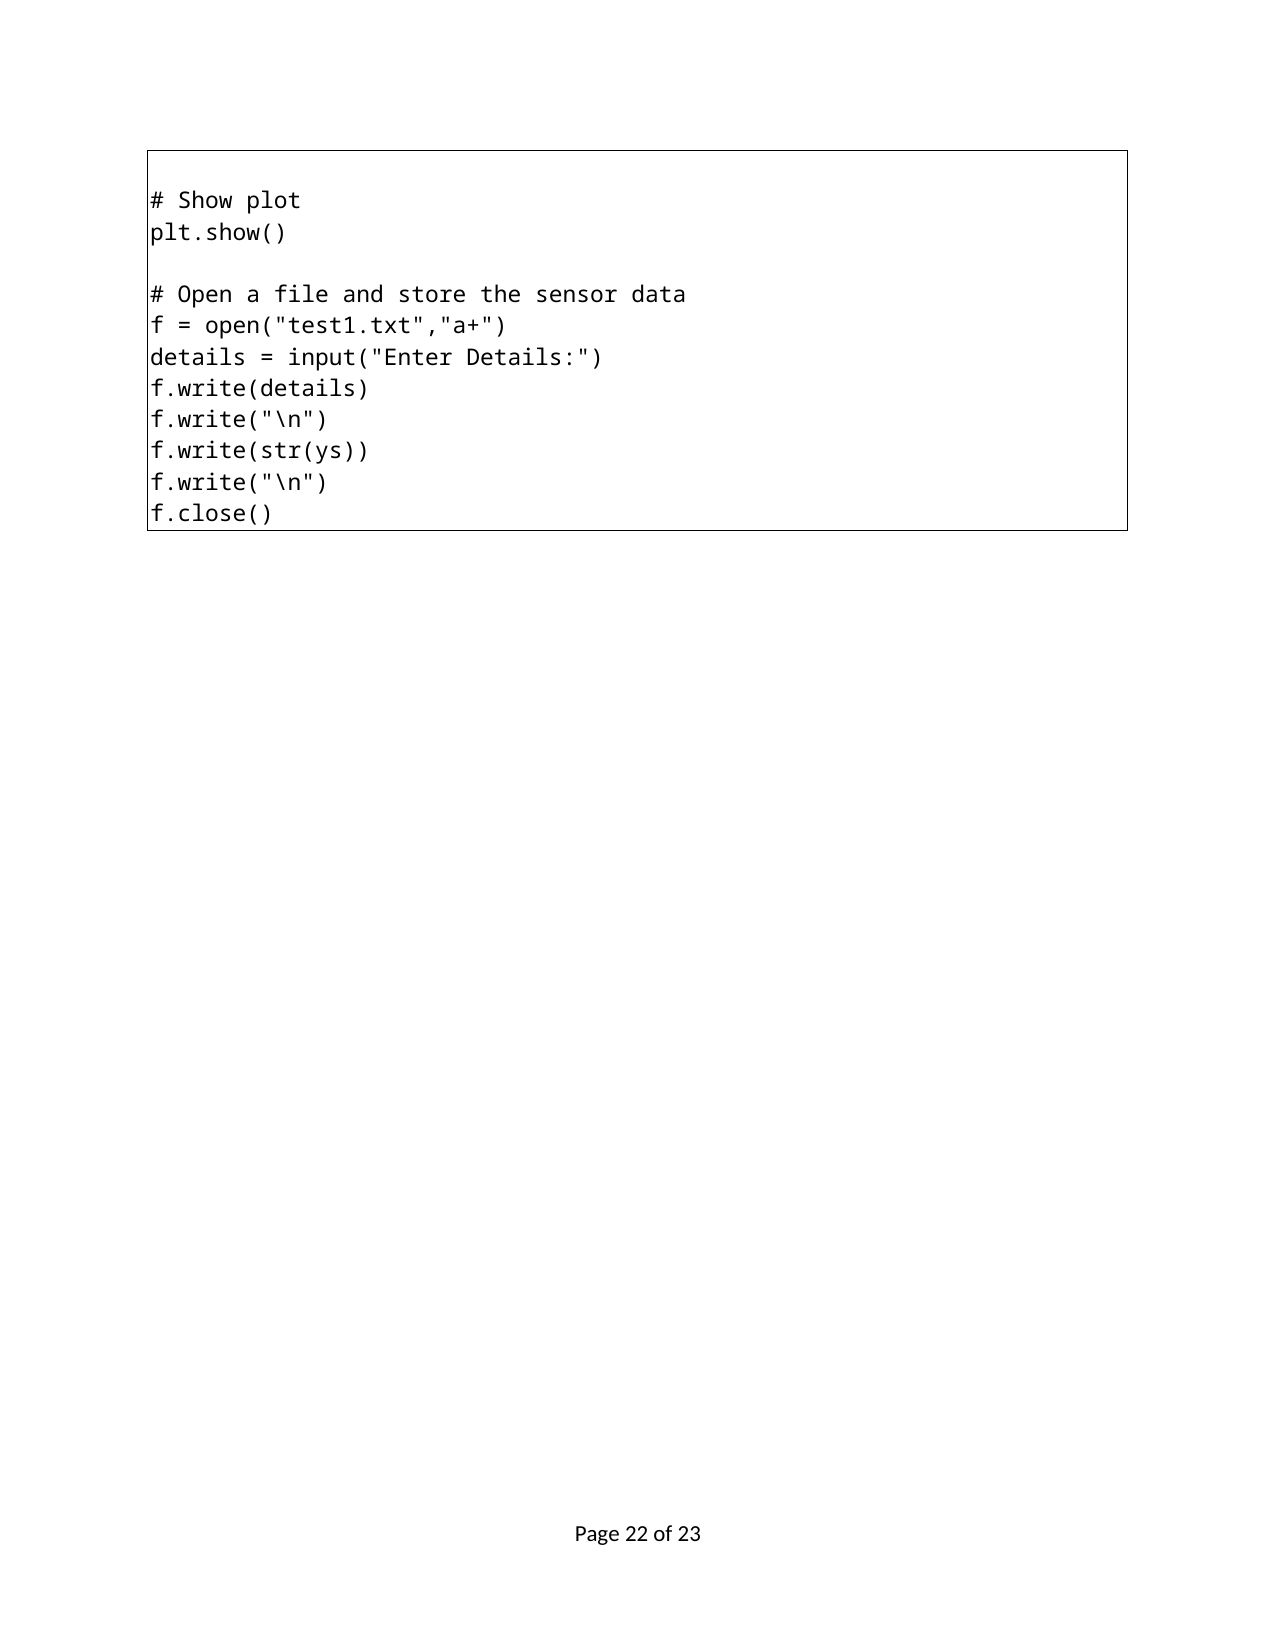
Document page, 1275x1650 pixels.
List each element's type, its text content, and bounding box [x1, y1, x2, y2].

text plt.show() [150, 216, 1125, 247]
text f.write("\n") [150, 466, 1125, 494]
text f.write(str(ys)) [150, 434, 1125, 466]
text f = open("test1.txt","a+") [150, 309, 1125, 341]
text # Show plot [150, 184, 1125, 216]
text details = input("Enter Details:") [150, 341, 1125, 372]
text f.close() [148, 494, 1127, 530]
text f.write("\n") [150, 403, 1125, 434]
text # Open a file and store the sensor data [150, 278, 1125, 309]
text f.write(details) [150, 372, 1125, 403]
